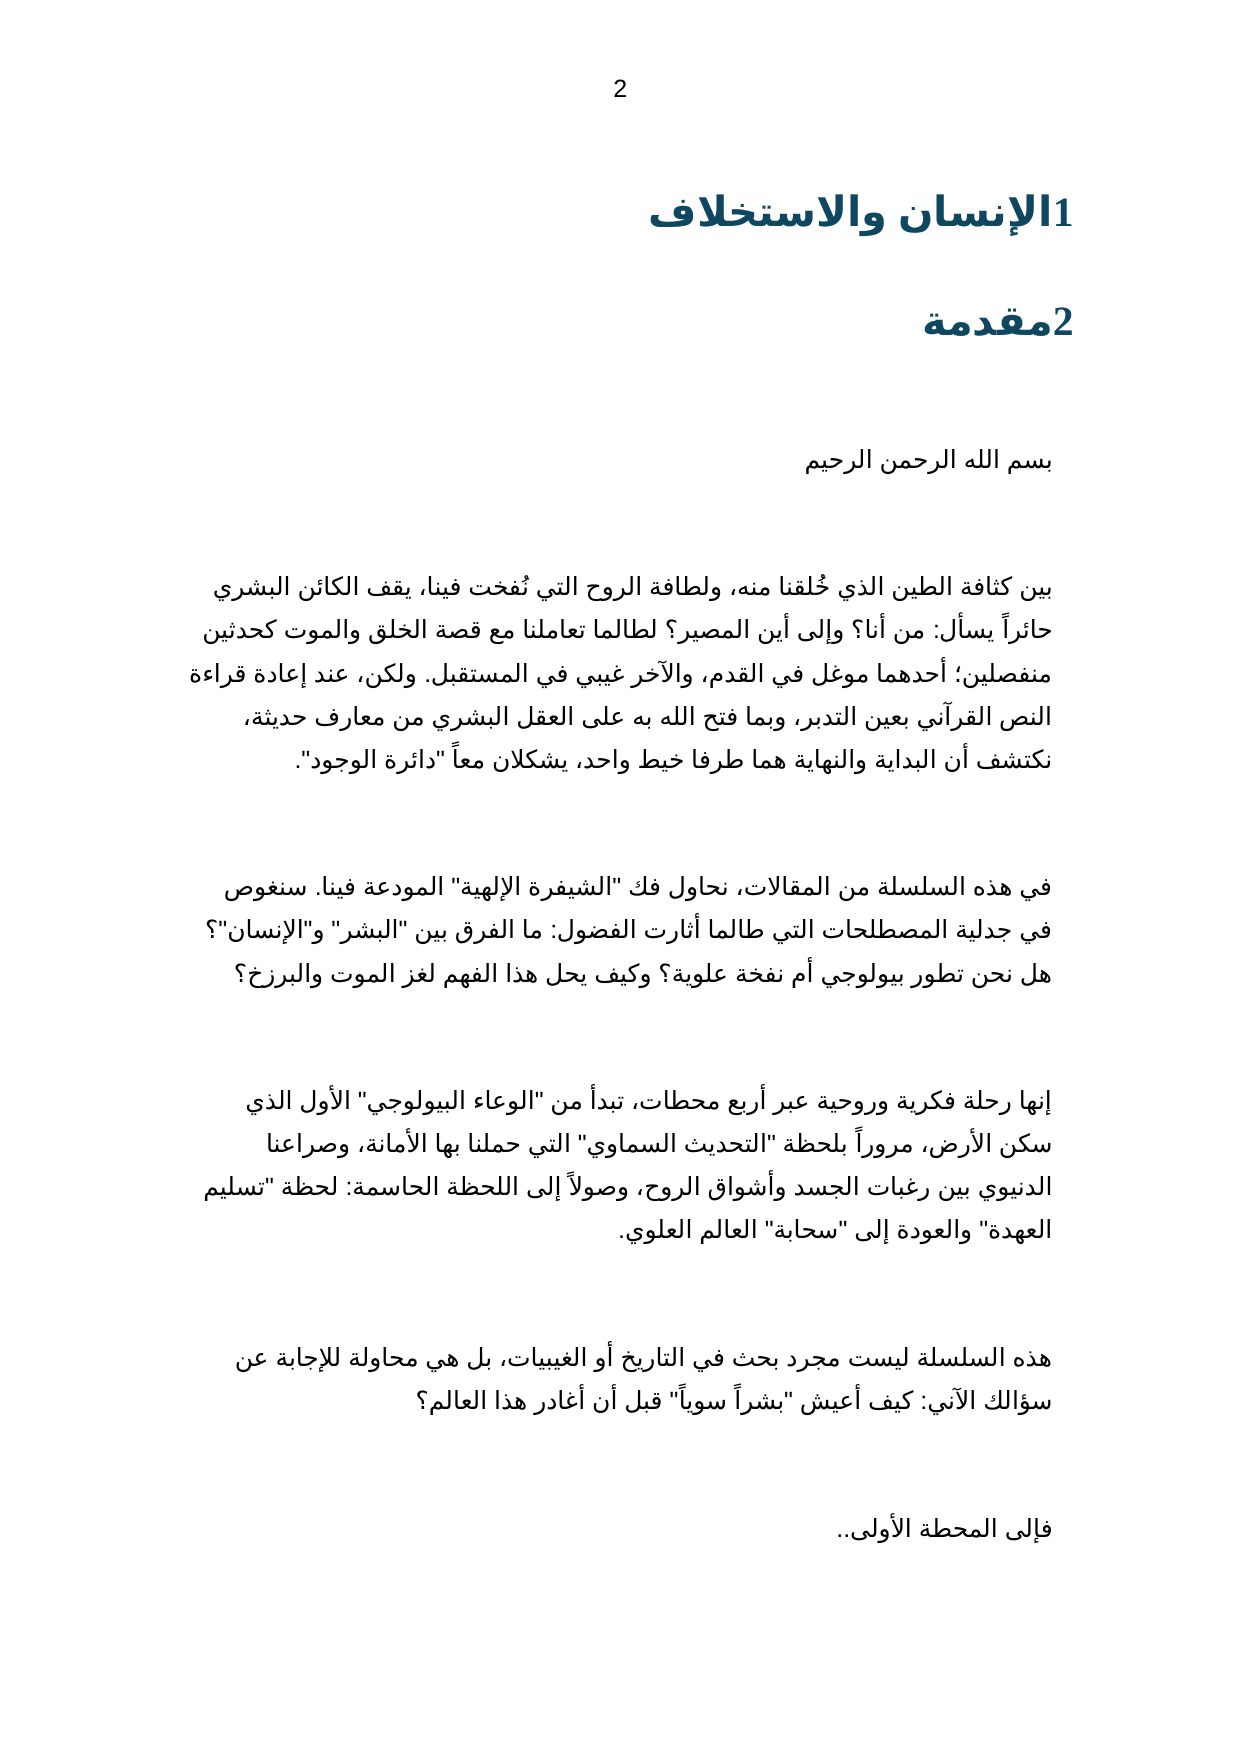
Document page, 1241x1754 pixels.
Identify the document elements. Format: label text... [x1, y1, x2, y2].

text بسم الله الرحمن الرحيم [187, 445, 1053, 473]
subtitle الإنسان والاستخلاف [187, 187, 1053, 235]
text إنها رحلة فكرية وروحية عبر أربع محطات، تبدأ من "الوعاء البيولوجي" الأول الذي سكن الأرض، مروراً بلحظة "التحديث السماوي" التي حملنا بها الأمانة، وصراعنا الدنيوي بين رغبات الجسد وأشواق الروح، وصولاً إلى اللحظة الحاسمة: لحظة "تسليم العهدة" والعودة إلى "سحابة" العالم العلوي. [187, 1086, 1053, 1244]
text هذه السلسلة ليست مجرد بحث في التاريخ أو الغيبيات، بل هي محاولة للإجابة عن سؤالك الآني: كيف أعيش "بشراً سوياً" قبل أن أغادر هذا العالم؟ [187, 1343, 1053, 1415]
text في هذه السلسلة من المقالات، نحاول فك "الشيفرة الإلهية" المودعة فينا. سنغوص في جدلية المصطلحات التي طالما أثارت الفضول: ما الفرق بين "البشر" و"الإنسان"؟ هل نحن تطور بيولوجي أم نفخة علوية؟ وكيف يحل هذا الفهم لغز الموت والبرزخ؟ [187, 872, 1053, 987]
text بين كثافة الطين الذي خُلقنا منه، ولطافة الروح التي نُفخت فينا، يقف الكائن البشري حائراً يسأل: من أنا؟ وإلى أين المصير؟ لطالما تعاملنا مع قصة الخلق والموت كحدثين منفصلين؛ أحدهما موغل في القدم، والآخر غيبي في المستقبل. ولكن، عند إعادة قراءة النص القرآني بعين التدبر، وبما فتح الله به على العقل البشري من معارف حديثة، نكتشف أن البداية والنهاية هما طرفا خيط واحد، يشكلان معاً "دائرة الوجود". [187, 572, 1053, 773]
subtitle مقدمة [187, 297, 1053, 345]
text فإلى المحطة الأولى.. [187, 1513, 1053, 1542]
